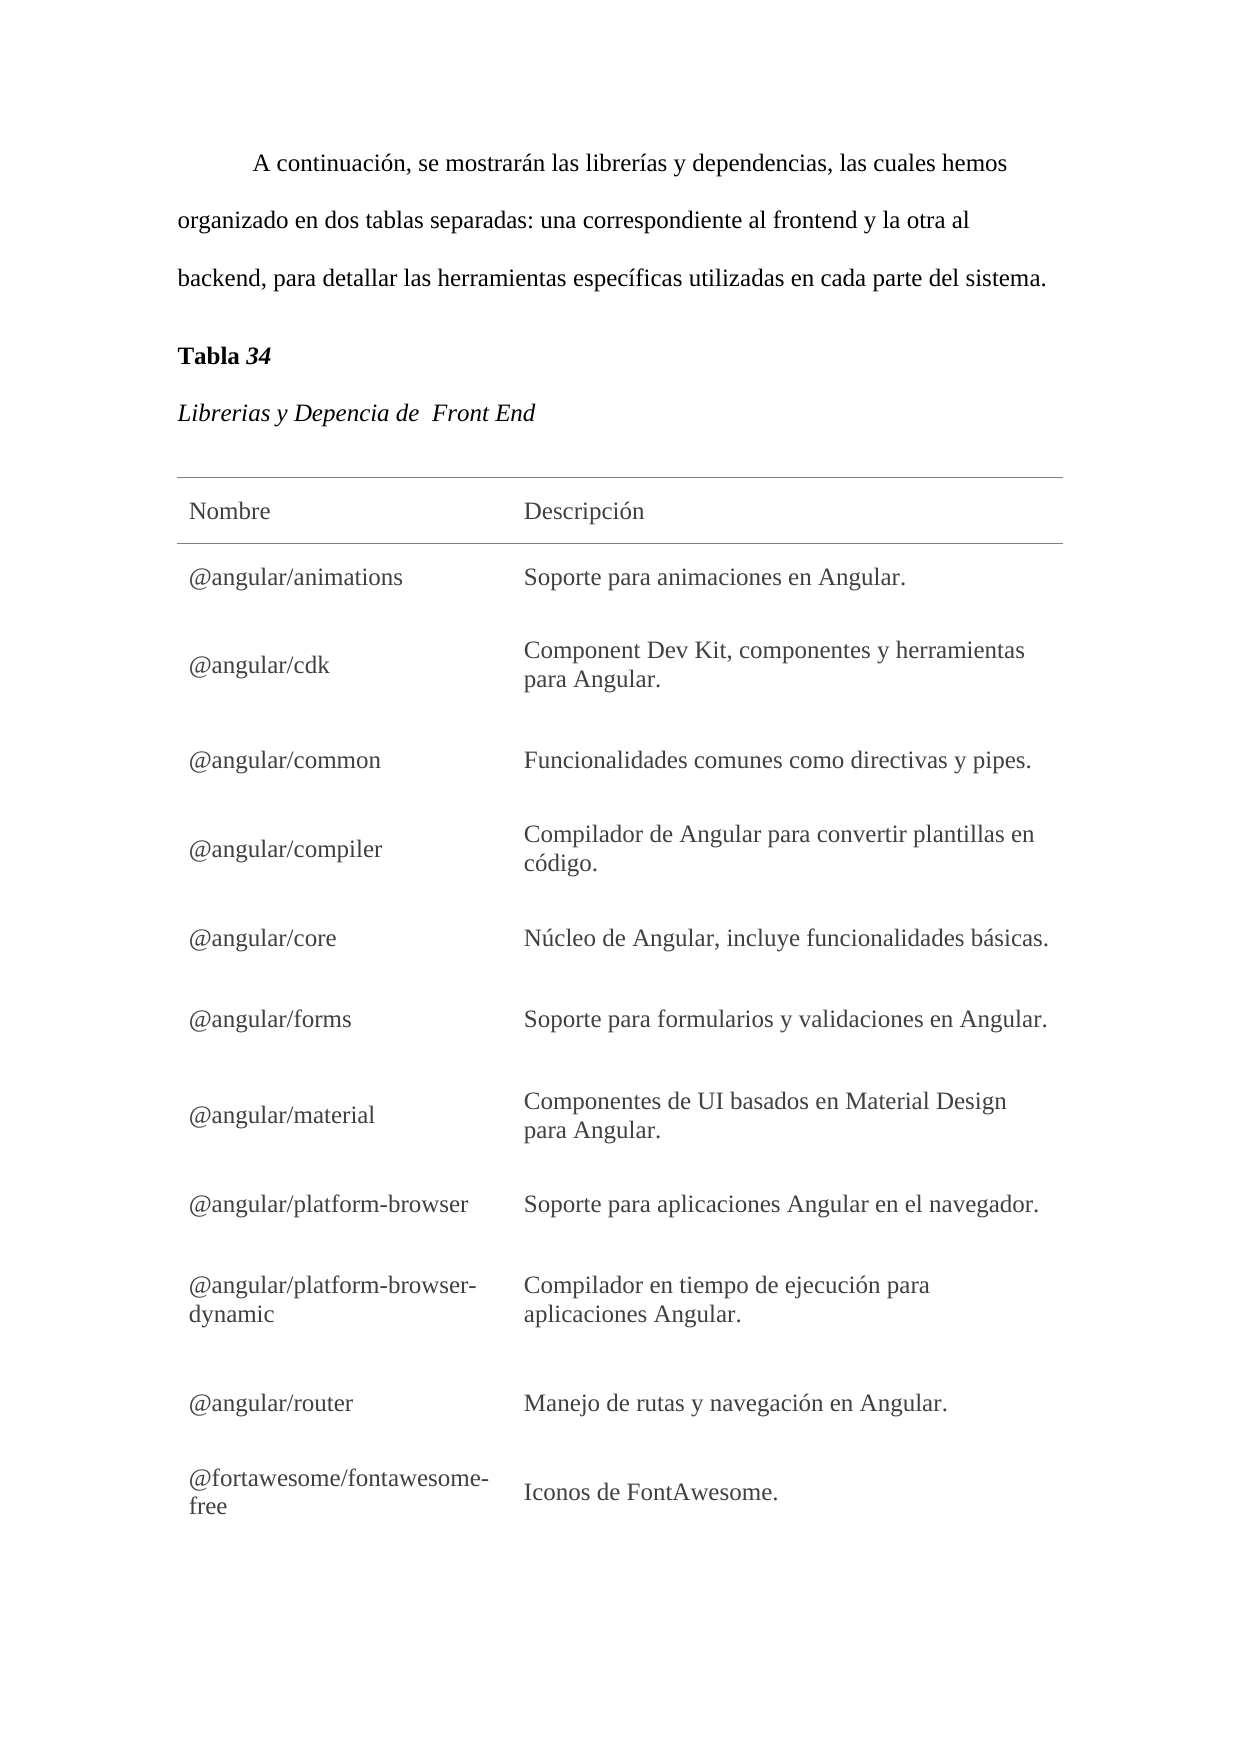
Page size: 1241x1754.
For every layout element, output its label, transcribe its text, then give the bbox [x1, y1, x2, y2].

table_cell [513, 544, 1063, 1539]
text A continuación, se mostrarán las librerías y dependencias, las cuales hemos organizado en dos tablas separadas: una correspondiente al frontend y la otra al backend, para detallar las herramientas específicas utilizadas en cada parte del sistema. [177, 148, 1063, 291]
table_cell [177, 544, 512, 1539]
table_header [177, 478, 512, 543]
text Tabla 34 Librerias y Depencia de Front End [177, 341, 1063, 427]
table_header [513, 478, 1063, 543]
